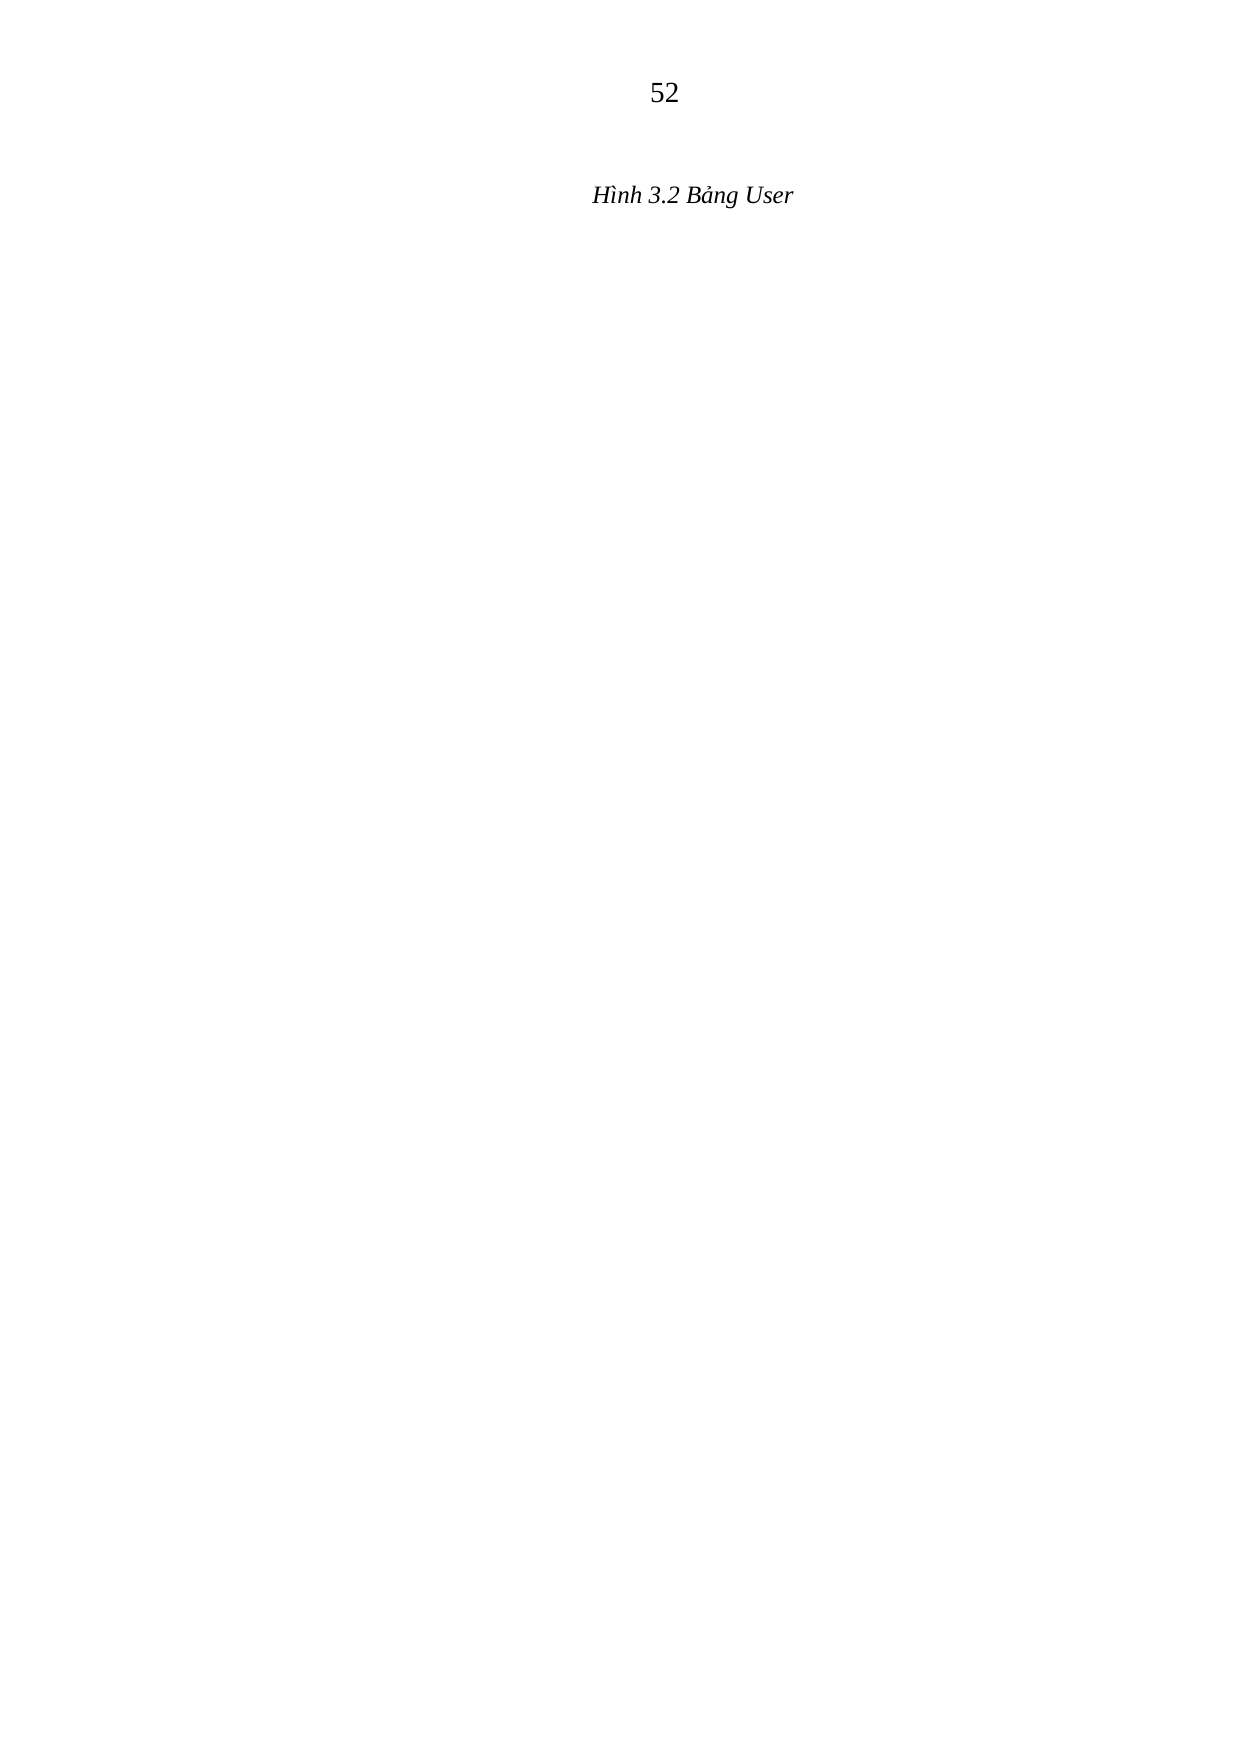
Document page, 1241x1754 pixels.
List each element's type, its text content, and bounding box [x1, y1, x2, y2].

text Hình 3.2 Bảng User [207, 180, 1122, 209]
